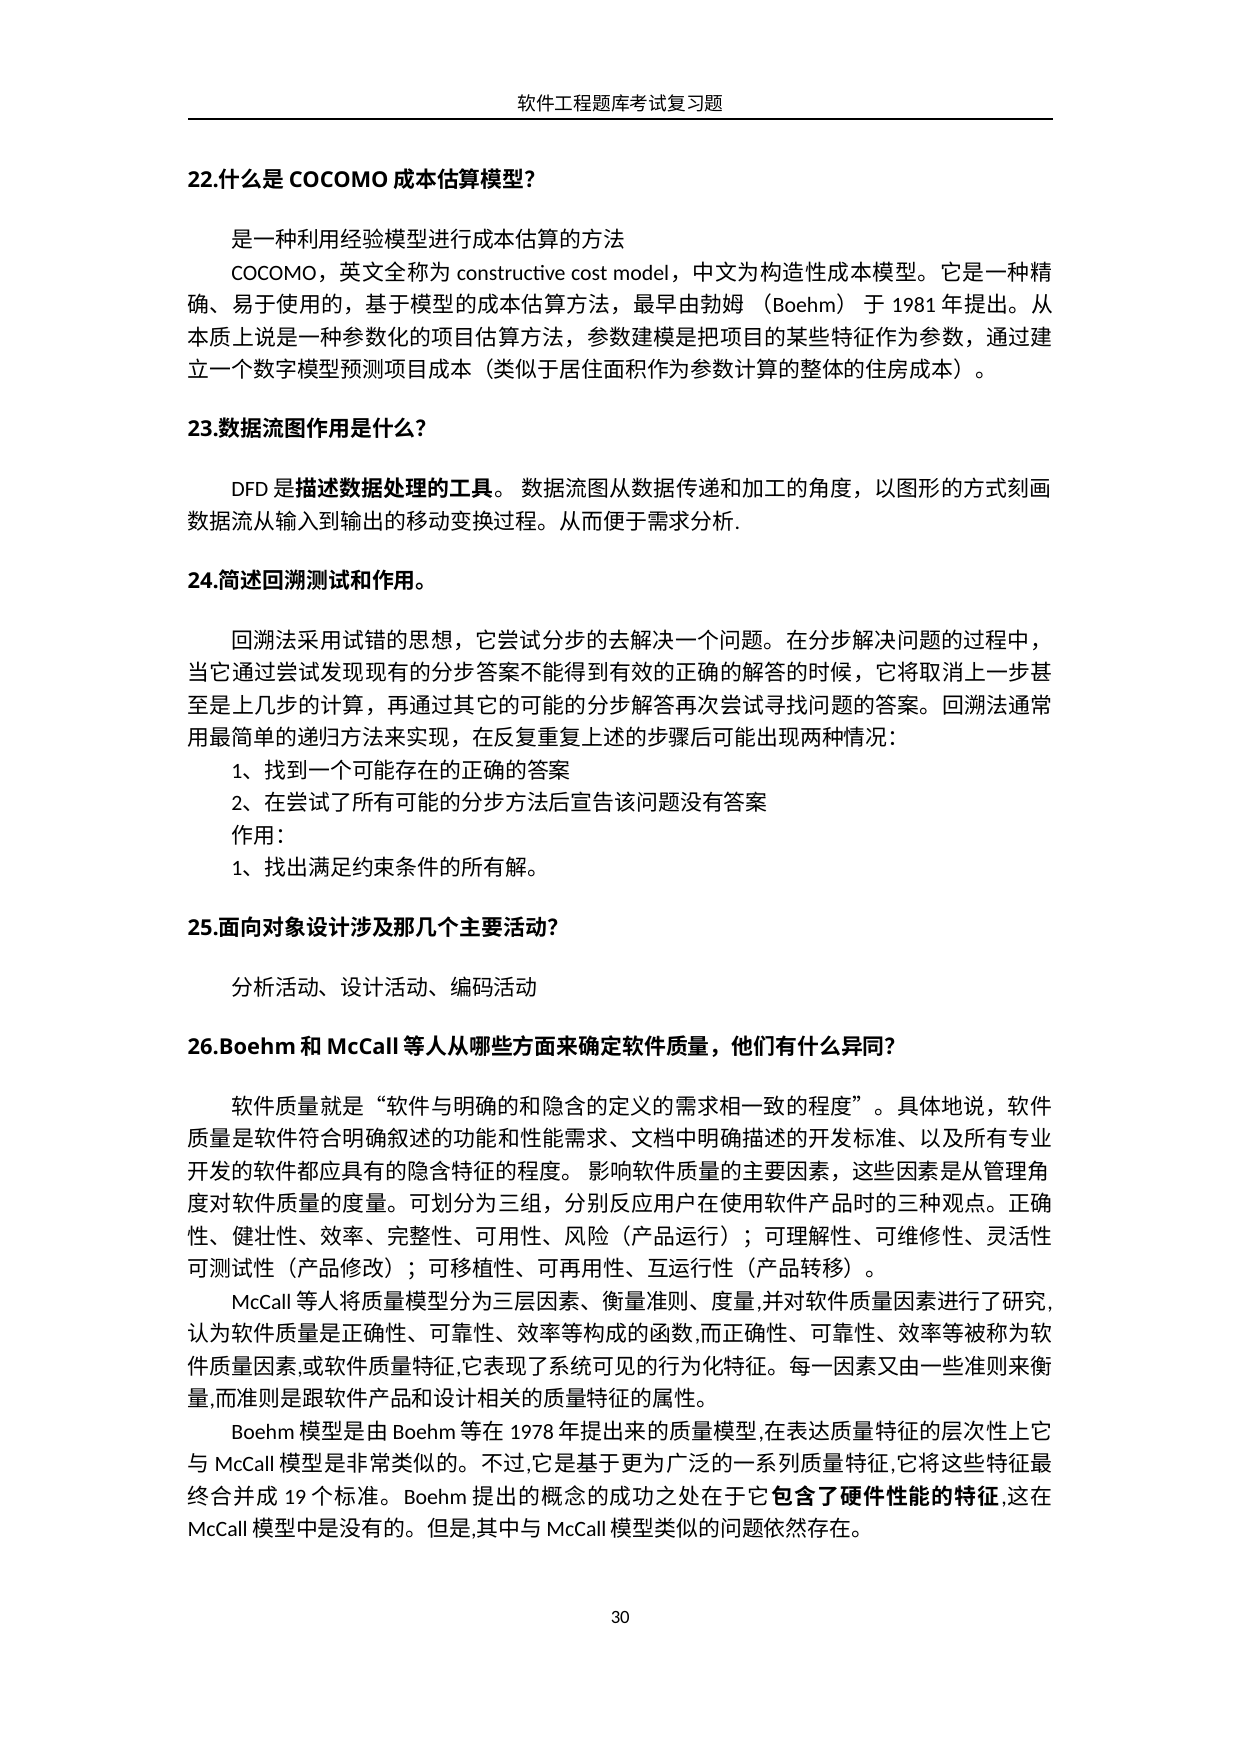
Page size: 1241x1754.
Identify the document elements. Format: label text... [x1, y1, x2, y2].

subtitle 25.面向对象设计涉及那几个主要活动？ [187, 909, 1053, 942]
text 回溯法采用试错的思想，它尝试分步的去解决一个问题。在分步解决问题的过程中，当它通过尝试发现现有的分步答案不能得到有效的正确的解答的时候，它将取消上一步甚至是上几步的计算，再通过其它的可能的分步解答再次尝试寻找问题的答案。回溯法通常用最简单的递归方法来实现，在反复重复上述的步骤后可能出现两种情况： [187, 622, 1053, 752]
subtitle 26.Boehm和McCall等人从哪些方面来确定软件质量，他们有什么异同？ [187, 1029, 1053, 1061]
text 分析活动、设计活动、编码活动 [187, 969, 1053, 1002]
text McCall等人将质量模型分为三层因素、衡量准则、度量,并对软件质量因素进行了研究,认为软件质量是正确性、可靠性、效率等构成的函数,而正确性、可靠性、效率等被称为软件质量因素,或软件质量特征,它表现了系统可见的行为化特征。每一因素又由一些准则来衡量,而准则是跟软件产品和设计相关的质量特征的属性。 [187, 1283, 1053, 1413]
text 作用： [187, 817, 1053, 850]
text 是一种利用经验模型进行成本估算的方法 [187, 222, 1053, 254]
text DFD是描述数据处理的工具。 数据流图从数据传递和加工的角度，以图形的方式刻画数据流从输入到输出的移动变换过程。从而便于需求分析. [187, 471, 1053, 536]
text 1、找出满足约束条件的所有解。 [187, 850, 1053, 882]
text Boehm模型是由Boehm等在1978年提出来的质量模型,在表达质量特征的层次性上它与McCall模型是非常类似的。不过,它是基于更为广泛的一系列质量特征,它将这些特征最终合并成19个标准。Boehm提出的概念的成功之处在于它包含了硬件性能的特征,这在McCall模型中是没有的。但是,其中与McCall模型类似的问题依然存在。 [187, 1413, 1053, 1543]
text 软件质量就是“软件与明确的和隐含的定义的需求相一致的程度”。具体地说，软件质量是软件符合明确叙述的功能和性能需求、文档中明确描述的开发标准、以及所有专业开发的软件都应具有的隐含特征的程度。 影响软件质量的主要因素，这些因素是从管理角度对软件质量的度量。可划分为三组，分别反应用户在使用软件产品时的三种观点。正确性、健壮性、效率、完整性、可用性、风险（产品运行）；可理解性、可维修性、灵活性、可测试性（产品修改）；可移植性、可再用性、互运行性（产品转移）。 [187, 1088, 1053, 1283]
text COCOMO，英文全称为constructive cost model，中文为构造性成本模型。它是一种精确、易于使用的，基于模型的成本估算方法，最早由勃姆 （Boehm） 于 1981 年提出。从本质上说是一种参数化的项目估算方法，参数建模是把项目的某些特征作为参数，通过建立一个数字模型预测项目成本（类似于居住面积作为参数计算的整体的住房成本）。 [187, 254, 1053, 384]
text 2、在尝试了所有可能的分步方法后宣告该问题没有答案 [187, 785, 1053, 817]
subtitle 23.数据流图作用是什么？ [187, 411, 1053, 444]
text 1、找到一个可能存在的正确的答案 [187, 752, 1053, 785]
subtitle 22.什么是COCOMO成本估算模型？ [187, 162, 1053, 194]
subtitle 24.简述回溯测试和作用。 [187, 563, 1053, 595]
